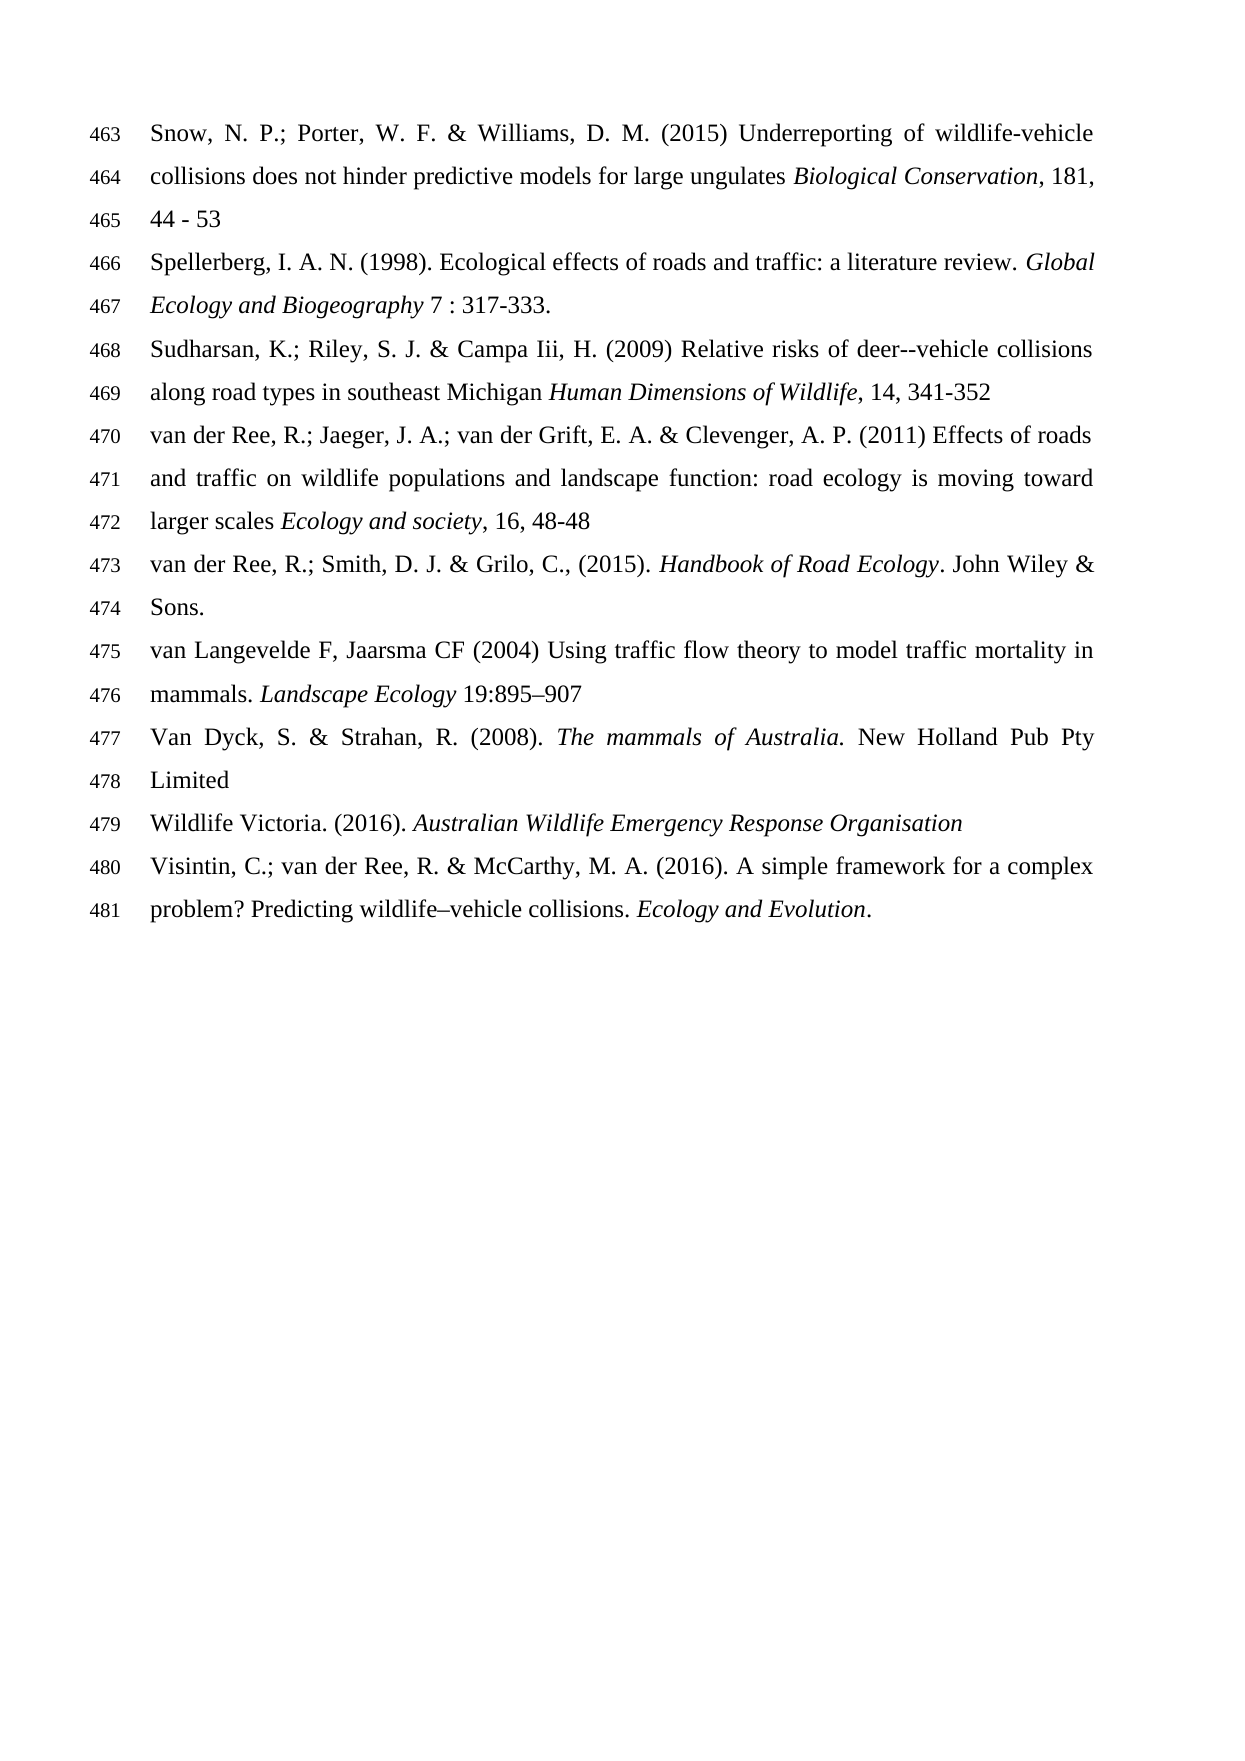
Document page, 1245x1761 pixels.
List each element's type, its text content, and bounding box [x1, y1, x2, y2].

text Van Dyck, S. & Strahan, R. (2008). The mammals of Australia. New Holland Pub Pty Limited [150, 722, 1095, 794]
text Wildlife Victoria. (2016). Australian Wildlife Emergency Response Organisation [150, 808, 1095, 837]
text Sudharsan, K.; Riley, S. J. & Campa Iii, H. (2009) Relative risks of deer--vehicle collisions along road types in southeast Michigan Human Dimensions of Wildlife, 14, 341-352 [150, 334, 1095, 406]
text van Langevelde F, Jaarsma CF (2004) Using traffic flow theory to model traffic mortality in mammals. Landscape Ecology 19:895–907 [150, 636, 1095, 707]
text Snow, N. P.; Porter, W. F. & Williams, D. M. (2015) Underreporting of wildlife-vehicle collisions does not hinder predictive models for large ungulates Biological Conservation, 181, 44 - 53 [150, 118, 1095, 233]
text Spellerberg, I. A. N. (1998). Ecological effects of roads and traffic: a literature review. Global Ecology and Biogeography 7 : 317-333. [150, 247, 1095, 319]
text van der Ree, R.; Smith, D. J. & Grilo, C., (2015). Handbook of Road Ecology. John Wiley & Sons. [150, 549, 1095, 621]
text van der Ree, R.; Jaeger, J. A.; van der Grift, E. A. & Clevenger, A. P. (2011) Effects of roads and traffic on wildlife populations and landscape function: road ecology is moving toward larger scales Ecology and society, 16, 48-48 [150, 420, 1095, 535]
text Visintin, C.; van der Ree, R. & McCarthy, M. A. (2016). A simple framework for a complex problem? Predicting wildlife–vehicle collisions. Ecology and Evolution. [150, 851, 1095, 923]
